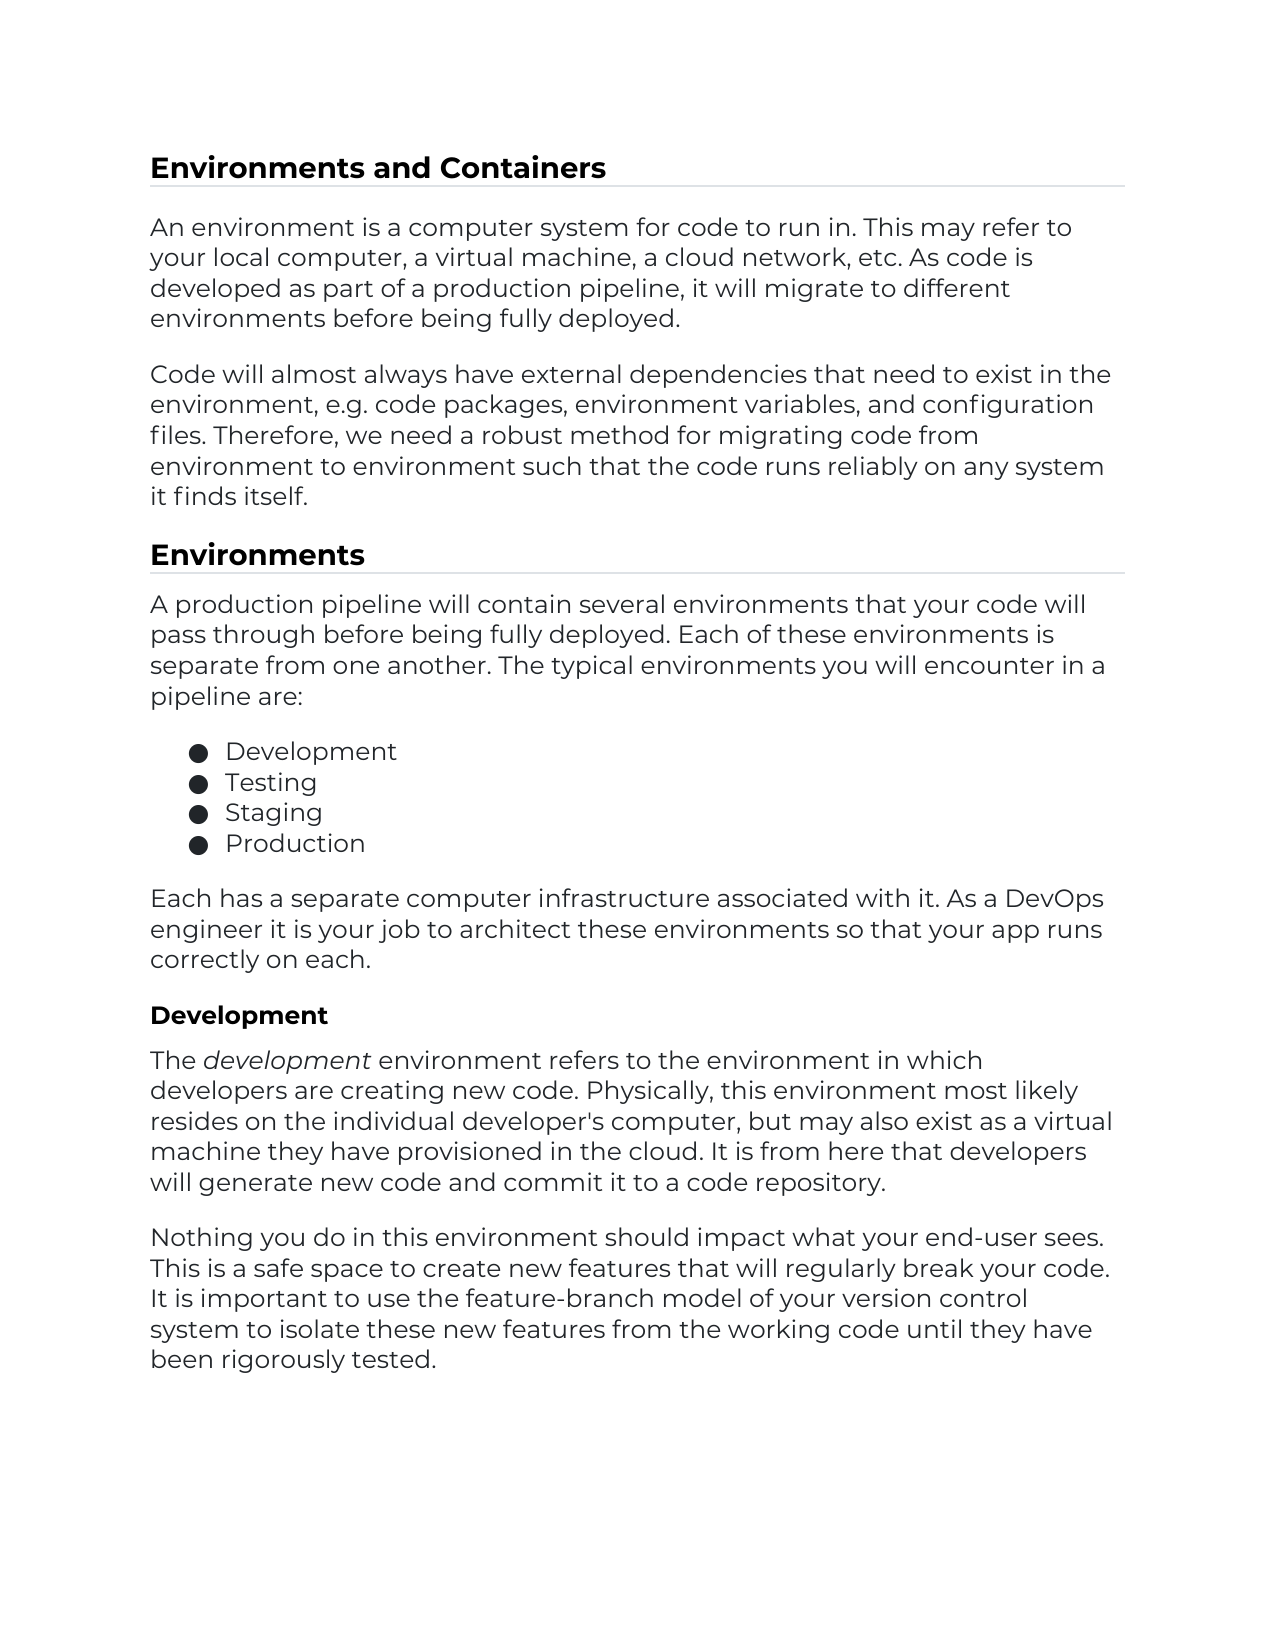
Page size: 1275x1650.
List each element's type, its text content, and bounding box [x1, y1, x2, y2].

list Production [187, 828, 1125, 858]
text Nothing you do in this environment should impact what your end-user sees. This is a safe space to create new features that will regularly break your code. It is important to use the feature-branch model of your version control system to isolate these new features from the working code until they have been rigorously tested. [150, 1222, 1125, 1375]
subtitle Environments and Containers [150, 150, 1125, 185]
subtitle Environments [150, 537, 1125, 572]
text Code will almost always have external dependencies that need to exist in the environment, e.g. code packages, environment variables, and configuration files. Therefore, we need a robust method for migrating code from environment to environment such that the code runs reliably on any system it finds itself. [150, 359, 1125, 512]
list Development [187, 736, 1125, 767]
list Testing [187, 767, 1125, 797]
list Staging [187, 797, 1125, 828]
text Each has a separate computer infrastructure associated with it. As a DevOps engineer it is your job to architect these environments so that your app runs correctly on each. [150, 883, 1125, 975]
subtitle Development [150, 1000, 1125, 1031]
text A production pipeline will contain several environments that your code will pass through before being fully deployed. Each of these environments is separate from one another. The typical environments you will encounter in a pipeline are: [150, 589, 1125, 711]
text The development environment refers to the environment in which developers are creating new code. Physically, this environment most likely resides on the individual developer's computer, but may also exist as a virtual machine they have provisioned in the cloud. It is from here that developers will generate new code and commit it to a code repository. [150, 1045, 1125, 1197]
text An environment is a computer system for code to run in. This may refer to your local computer, a virtual machine, a cloud network, etc. As code is developed as part of a production pipeline, it will migrate to different environments before being fully deployed. [150, 212, 1125, 334]
